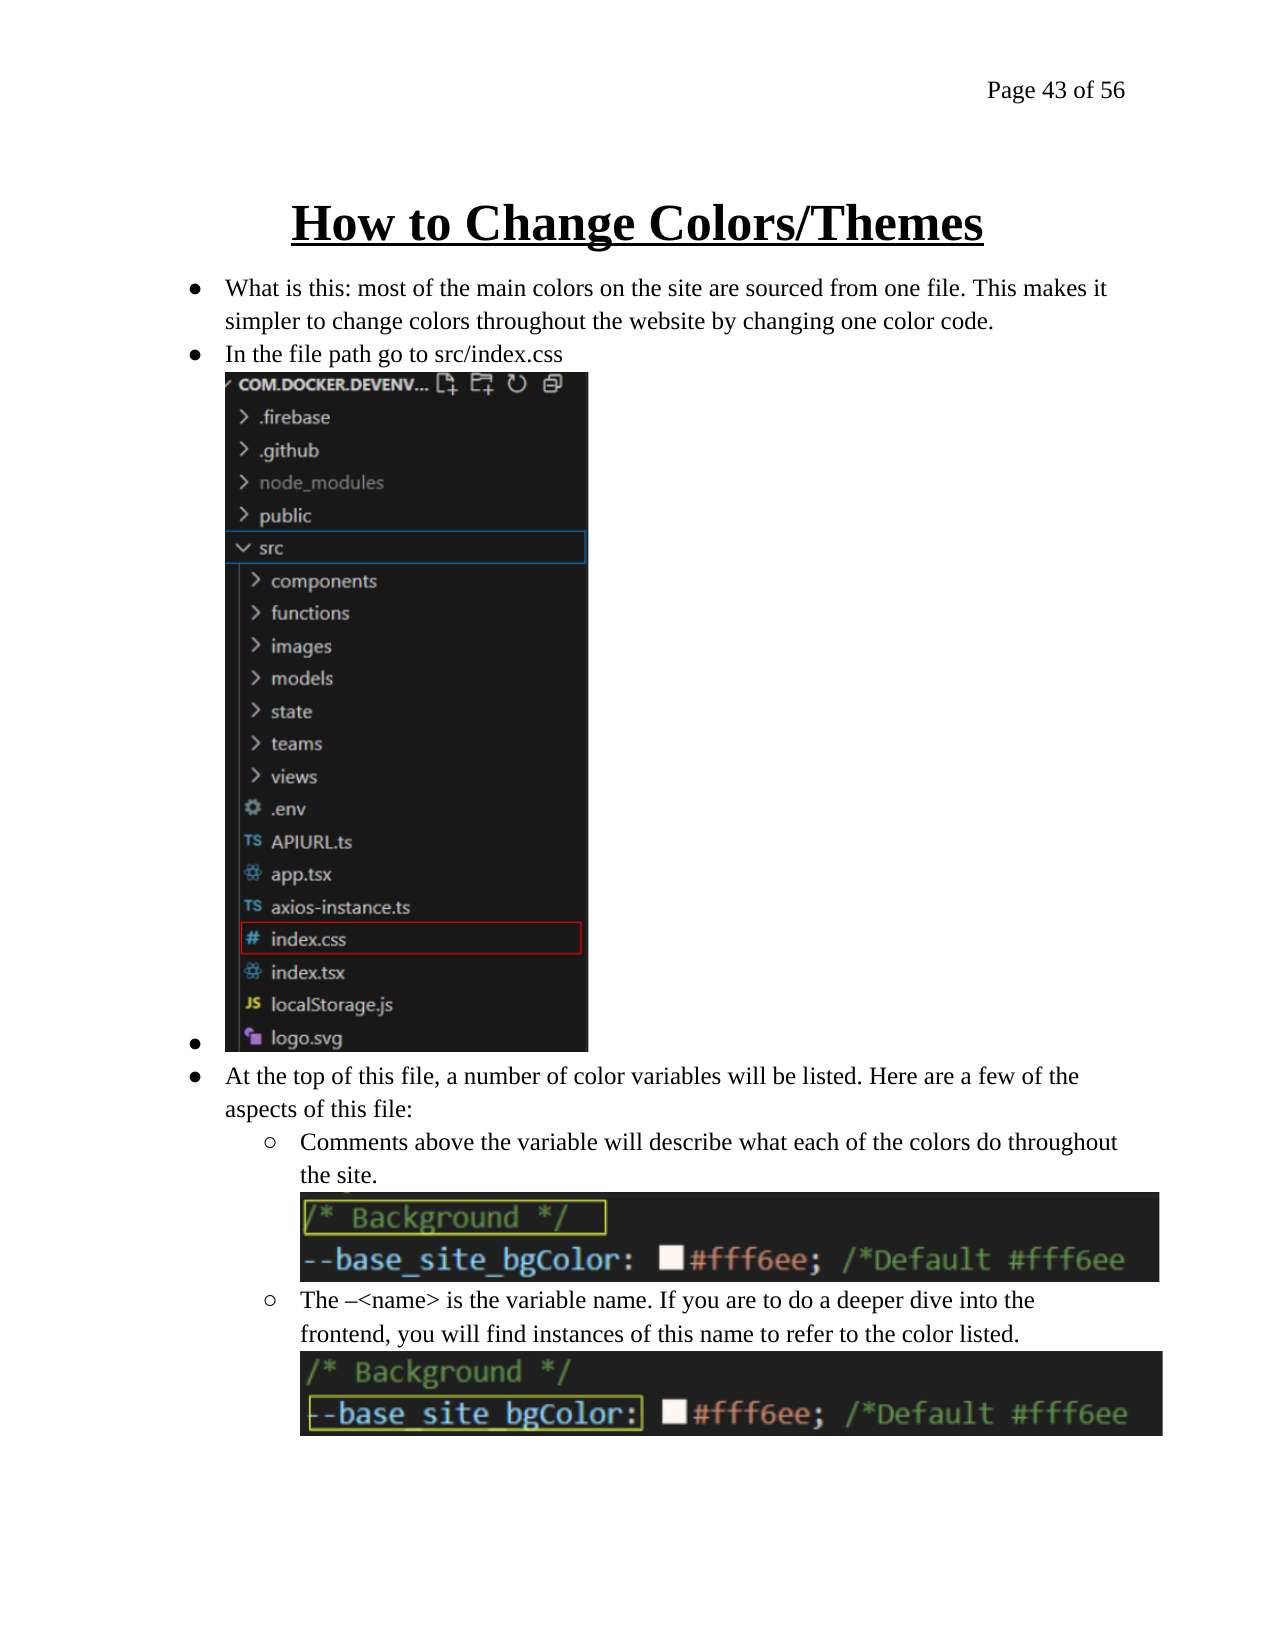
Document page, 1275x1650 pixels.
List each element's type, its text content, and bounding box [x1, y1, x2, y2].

picture [300, 1192, 1160, 1282]
list At the top of this file, a number of color variables will be listed. Here are a few of the aspects of this file: [187, 1061, 1125, 1123]
picture [300, 1351, 1163, 1436]
list In the file path go to src/index.css [187, 339, 1125, 368]
picture [225, 372, 589, 1052]
list What is this: most of the main colors on the site are sourced from one file. This makes it simpler to change colors throughout the website by changing one color code. [187, 273, 1125, 335]
subtitle How to Change Colors/Themes [150, 192, 1125, 252]
